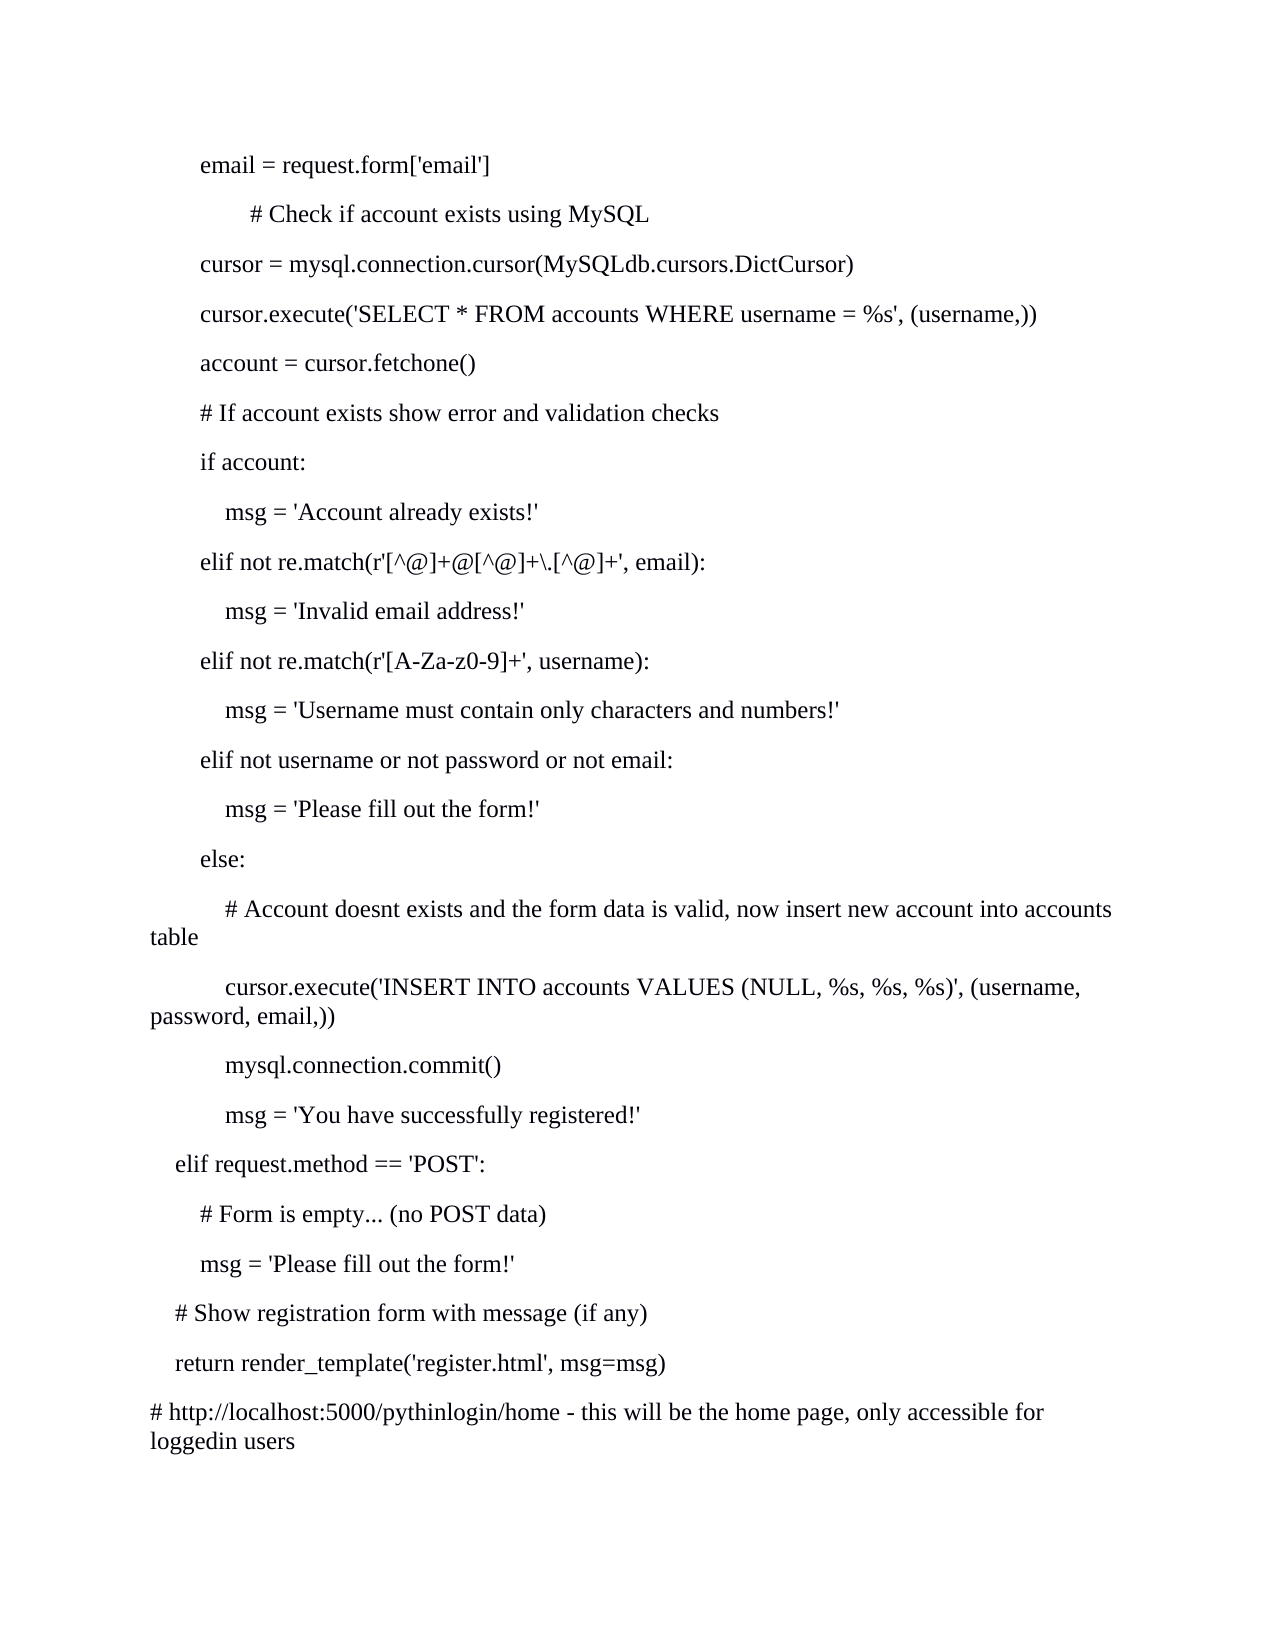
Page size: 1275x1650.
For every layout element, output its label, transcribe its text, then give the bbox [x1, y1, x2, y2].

text if account: [150, 447, 1125, 476]
text msg = 'Username must contain only characters and numbers!' [150, 695, 1125, 724]
text elif not username or not password or not email: [150, 745, 1125, 774]
text email = request.form['email'] [150, 150, 1125, 179]
text return render_template('register.html', msg=msg) [150, 1348, 1125, 1377]
text cursor.execute('INSERT INTO accounts VALUES (NULL, %s, %s, %s)', (username, password, email,)) [150, 972, 1125, 1029]
text # Account doesnt exists and the form data is valid, now insert new account into accounts table [150, 894, 1125, 951]
text account = cursor.fetchone() [150, 348, 1125, 377]
text msg = 'You have successfully registered!' [150, 1100, 1125, 1129]
text # Show registration form with message (if any) [150, 1298, 1125, 1327]
text msg = 'Please fill out the form!' [150, 1249, 1125, 1277]
text msg = 'Invalid email address!' [150, 596, 1125, 625]
text # http://localhost:5000/pythinlogin/home - this will be the home page, only accessible for loggedin users [150, 1397, 1125, 1455]
text # Check if account exists using MySQL [150, 199, 1125, 228]
text elif not re.match(r'[A-Za-z0-9]+', username): [150, 646, 1125, 674]
text else: [150, 844, 1125, 873]
text msg = 'Please fill out the form!' [150, 794, 1125, 823]
text elif not re.match(r'[^@]+@[^@]+\.[^@]+', email): [150, 547, 1125, 575]
text cursor = mysql.connection.cursor(MySQLdb.cursors.DictCursor) [150, 249, 1125, 278]
text # Form is empty... (no POST data) [150, 1199, 1125, 1228]
text # If account exists show error and validation checks [150, 398, 1125, 427]
text mysql.connection.commit() [150, 1050, 1125, 1079]
text msg = 'Account already exists!' [150, 497, 1125, 526]
text cursor.execute('SELECT * FROM accounts WHERE username = %s', (username,)) [150, 299, 1125, 327]
text elif request.method == 'POST': [150, 1149, 1125, 1178]
